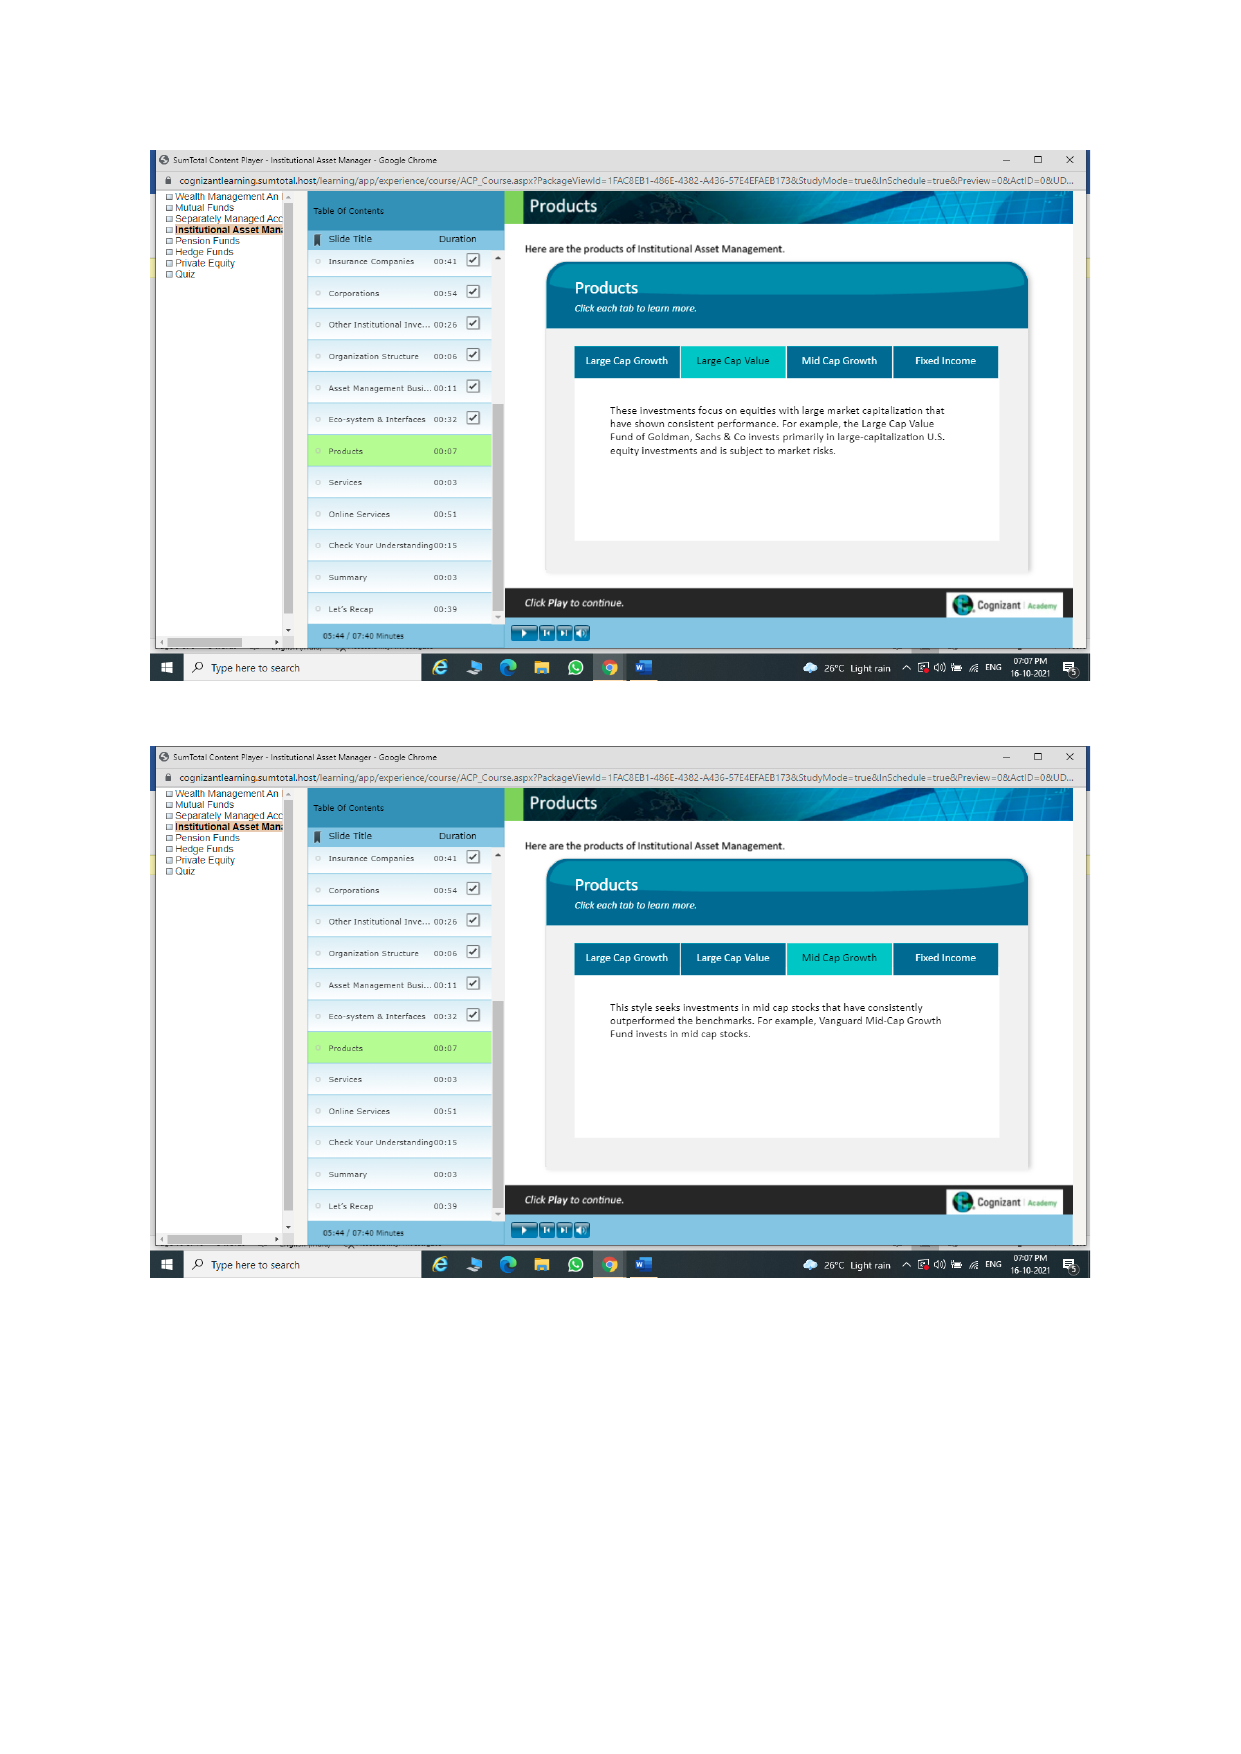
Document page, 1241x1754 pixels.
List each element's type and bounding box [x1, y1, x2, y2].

picture [150, 746, 1091, 1278]
picture [150, 150, 1091, 681]
